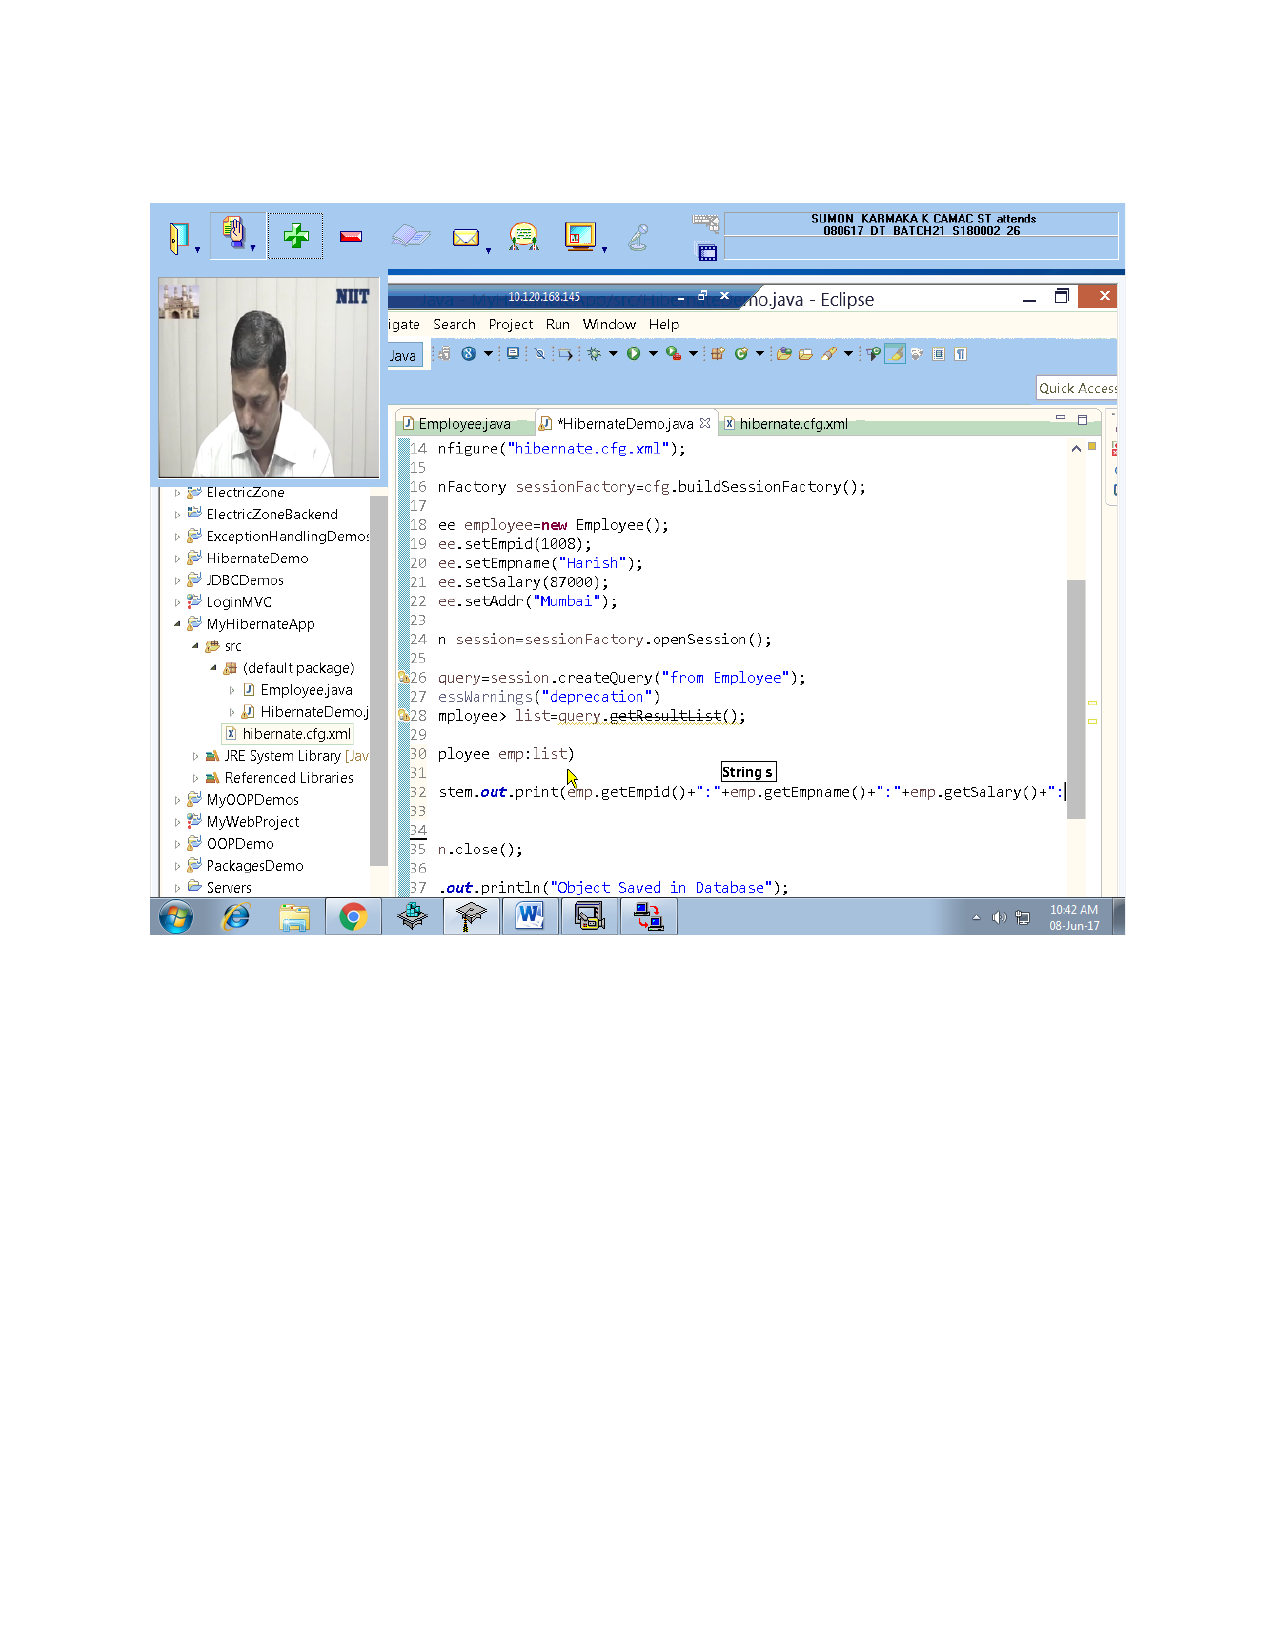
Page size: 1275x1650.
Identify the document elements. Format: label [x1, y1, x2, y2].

picture [150, 203, 1125, 935]
